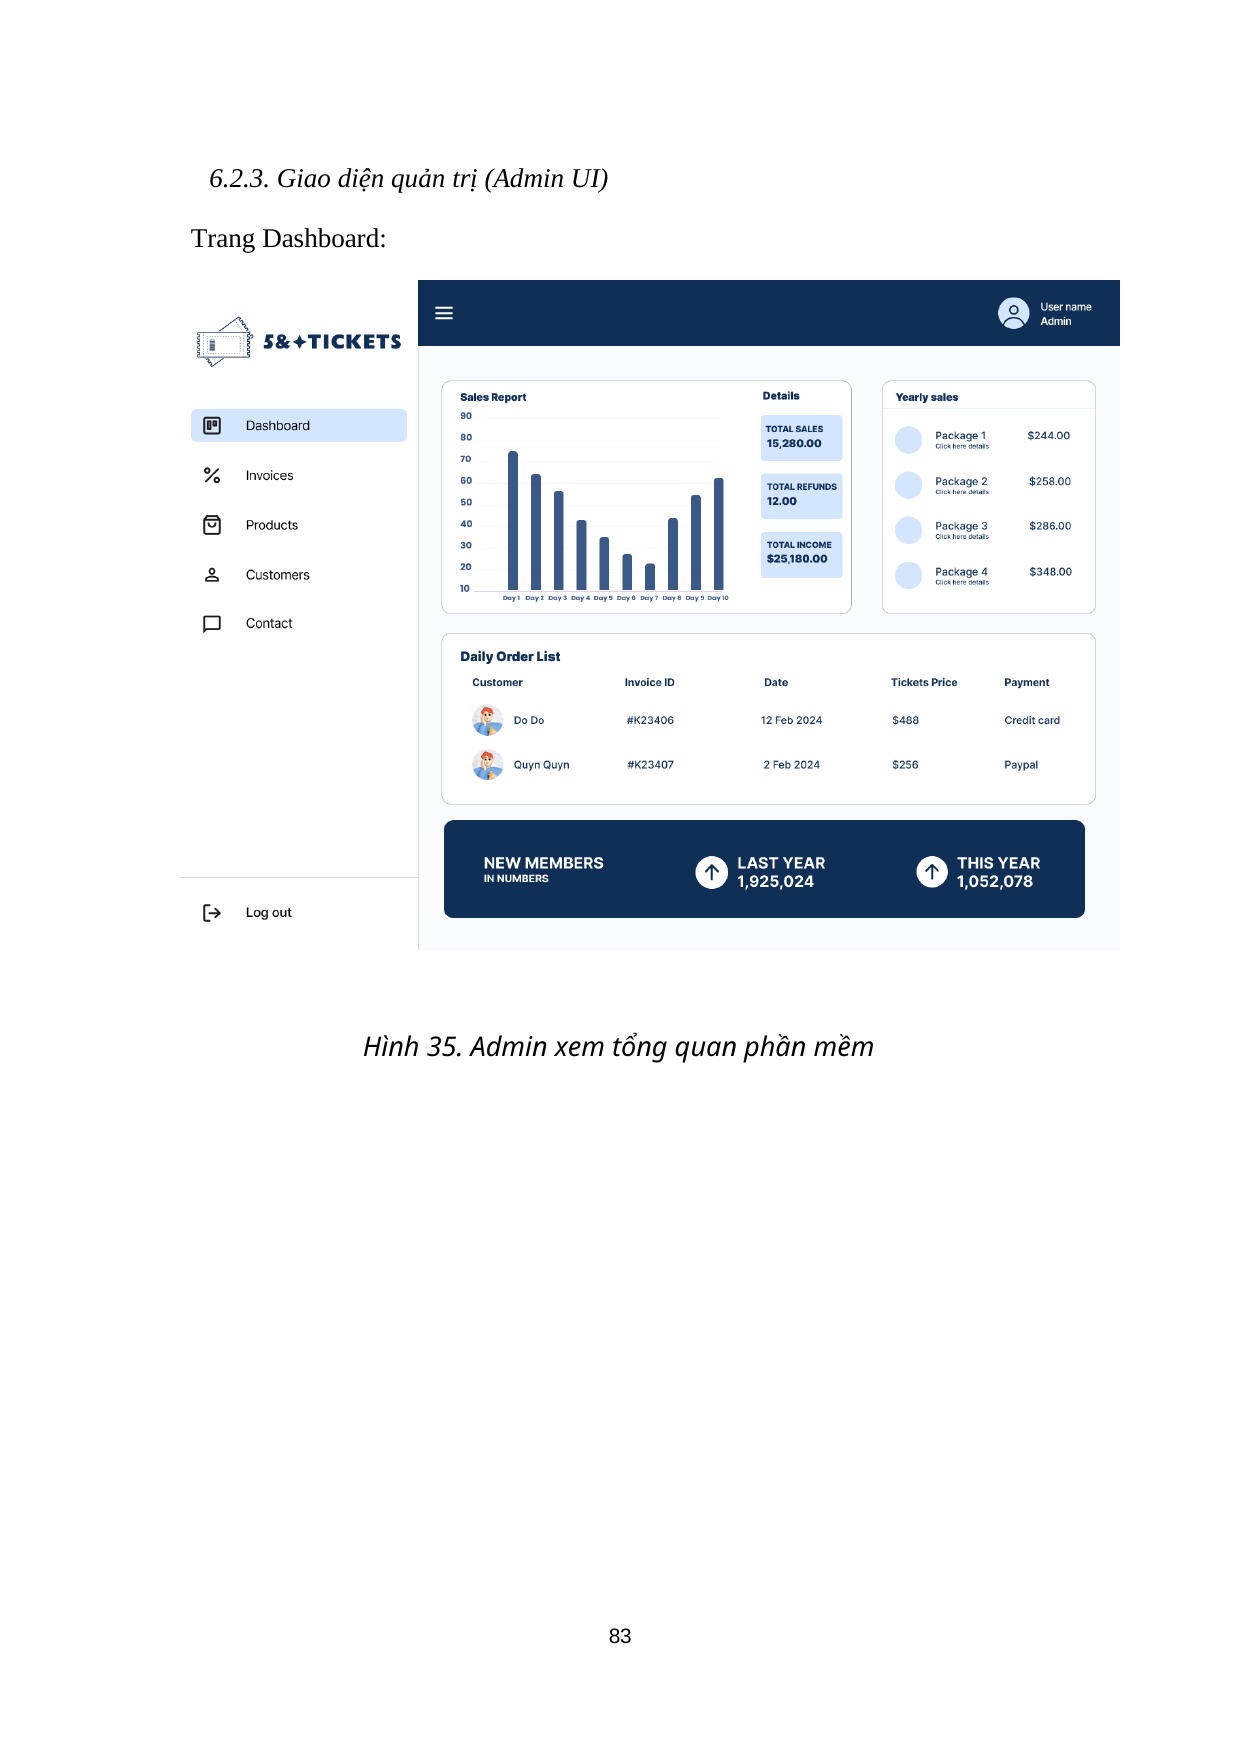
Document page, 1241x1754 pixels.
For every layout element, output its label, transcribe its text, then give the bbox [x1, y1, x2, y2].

text 6.2.3. Giao diện quản trị (Admin UI) [150, 162, 1090, 194]
picture [179, 280, 1120, 950]
text Trang Dashboard: [150, 222, 1090, 253]
text Hình 35. Admin xem tổng quan phần mềm [150, 1027, 1090, 1064]
